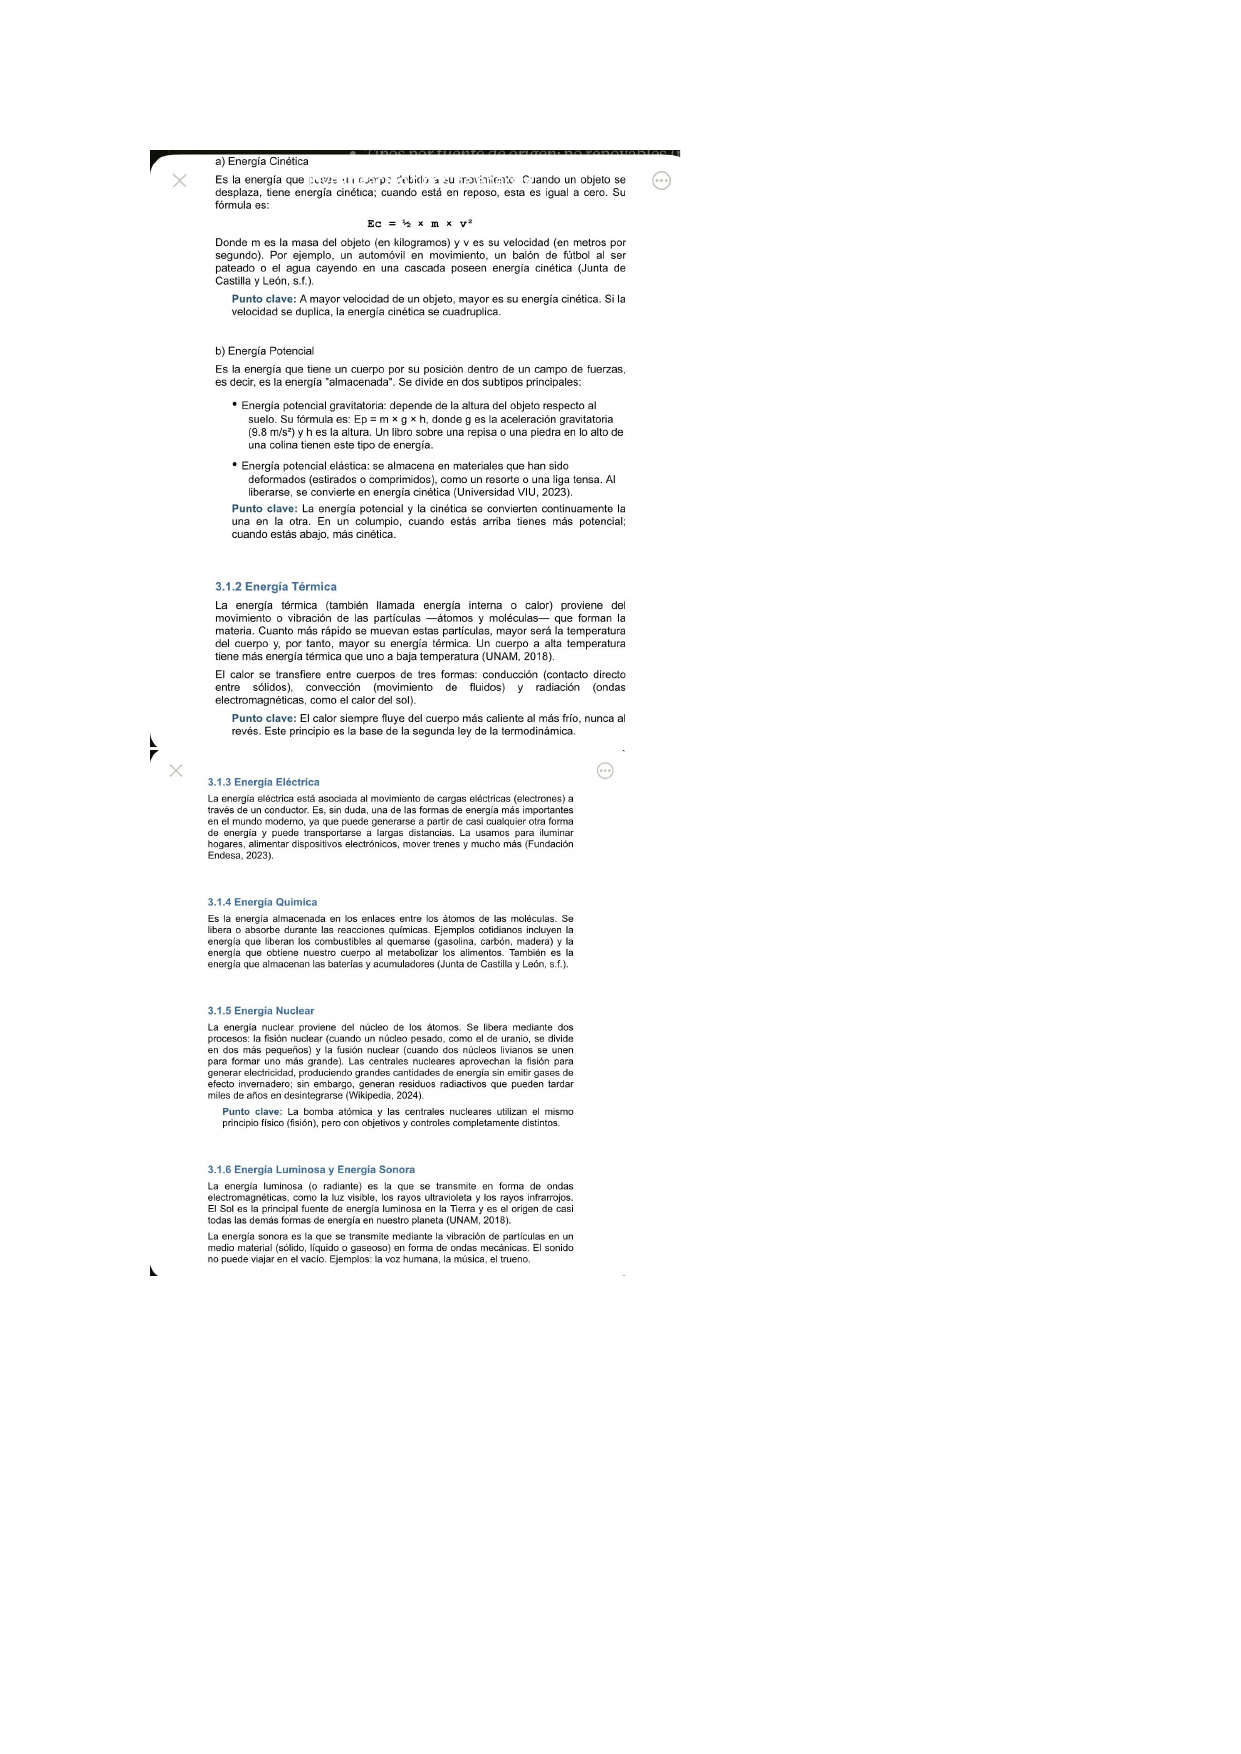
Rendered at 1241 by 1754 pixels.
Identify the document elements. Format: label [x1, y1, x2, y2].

picture [150, 150, 681, 747]
picture [150, 750, 625, 1276]
